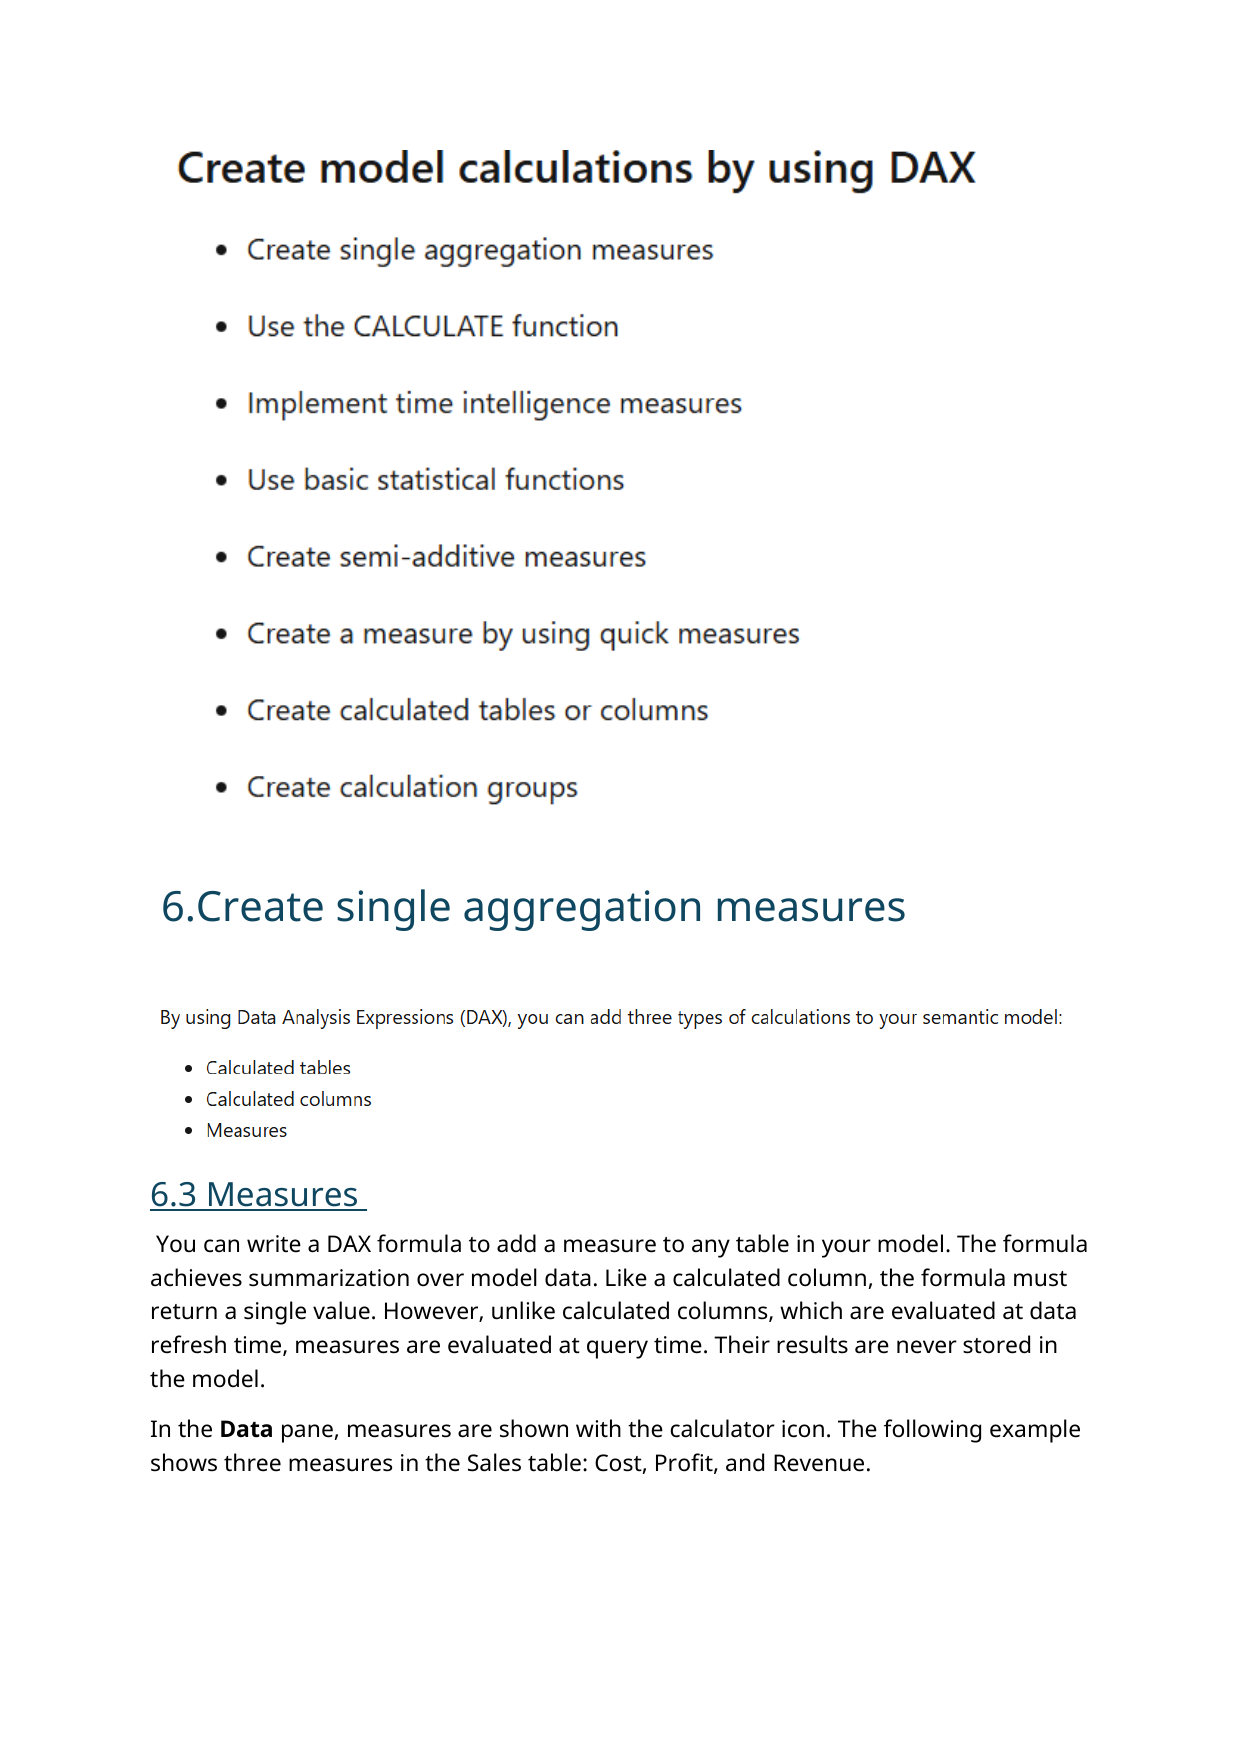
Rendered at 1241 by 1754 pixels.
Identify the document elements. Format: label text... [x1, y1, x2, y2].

text You can write a DAX formula to add a measure to any table in your model. The formula achieves summarization over model data. Like a calculated column, the formula must return a single value. However, unlike calculated columns, which are evaluated at data refresh time, measures are evaluated at query time. Their results are never stored in the model. [150, 1228, 1090, 1394]
text In the Data pane, measures are shown with the calculator icon. The following example shows three measures in the Sales table: Cost, Profit, and Revenue. [150, 1413, 1090, 1478]
subtitle 6.3 Measures [150, 1171, 1090, 1216]
subtitle 6.Create single aggregation measures [150, 877, 1090, 933]
picture [150, 996, 1091, 1152]
picture [150, 150, 1091, 837]
